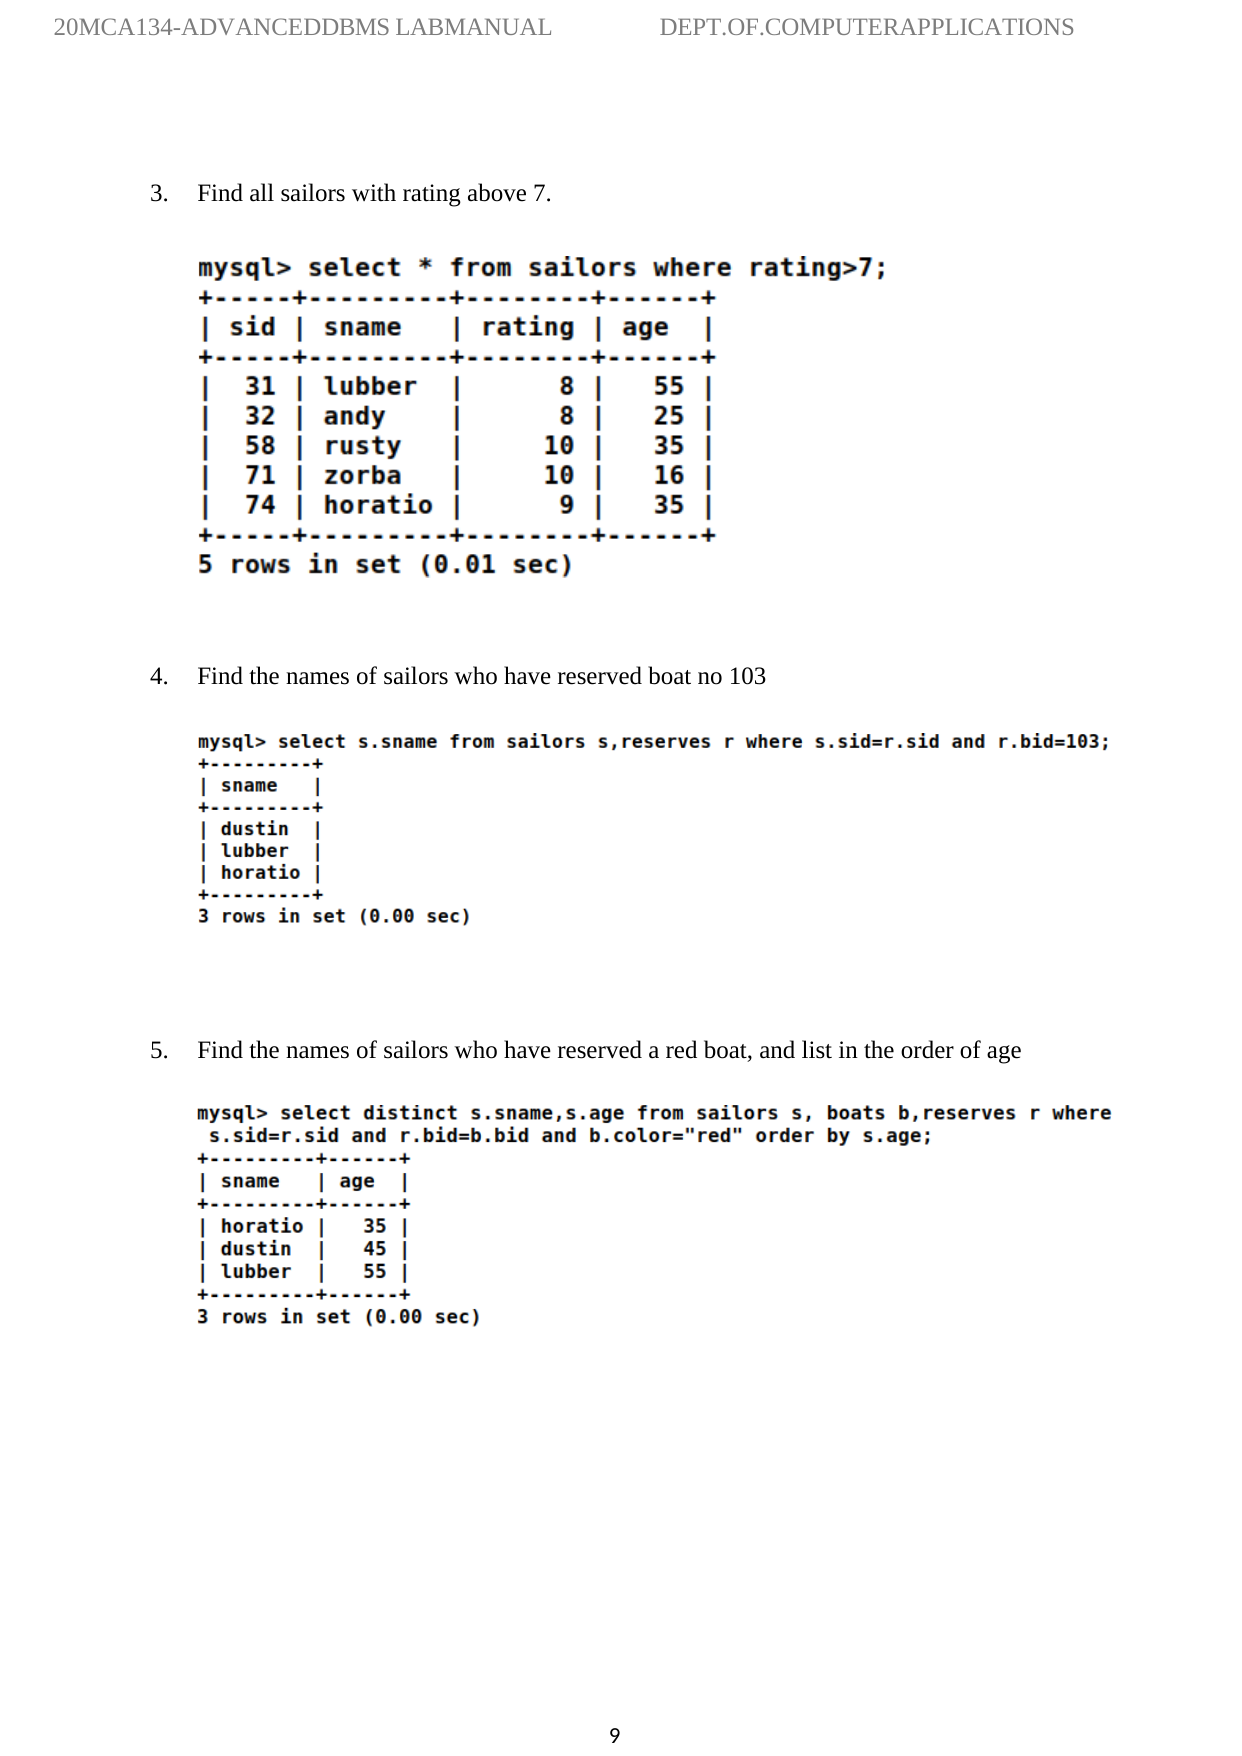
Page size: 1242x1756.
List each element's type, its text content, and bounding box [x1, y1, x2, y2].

picture [198, 733, 1108, 926]
picture [198, 256, 885, 578]
list Find the names of sailors who have reserved boat no 103 [150, 661, 1197, 690]
list Find all sailors with rating above 7. [150, 178, 1197, 207]
list Find the names of sailors who have reserved a red boat, and list in the order of age [150, 1035, 1197, 1064]
picture [197, 1105, 1112, 1327]
